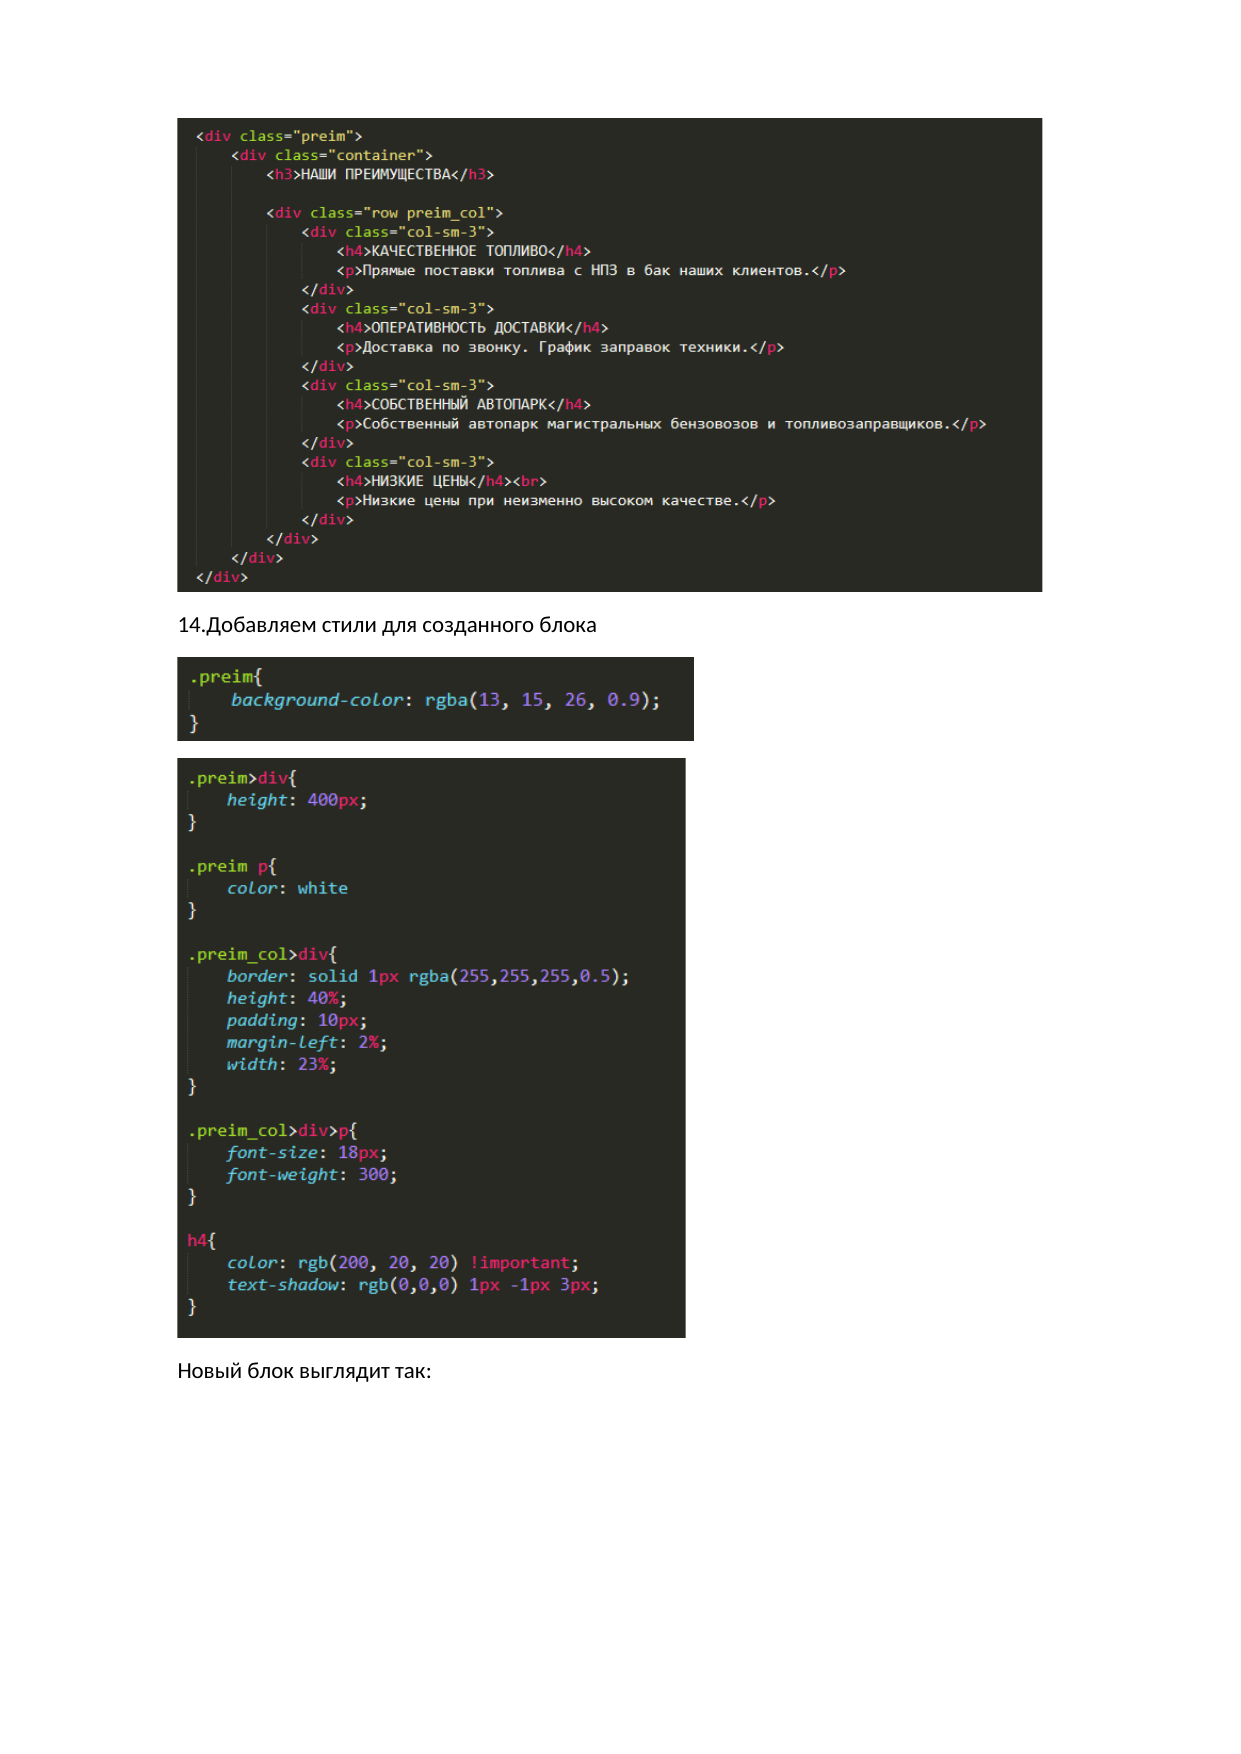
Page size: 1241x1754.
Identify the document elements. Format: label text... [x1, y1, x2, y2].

text 14.Добавляем стили для созданного блока [177, 610, 1152, 638]
text Новый блок выглядит так: [177, 1356, 1152, 1384]
picture [177, 118, 1043, 592]
picture [177, 657, 694, 741]
picture [177, 758, 686, 1338]
